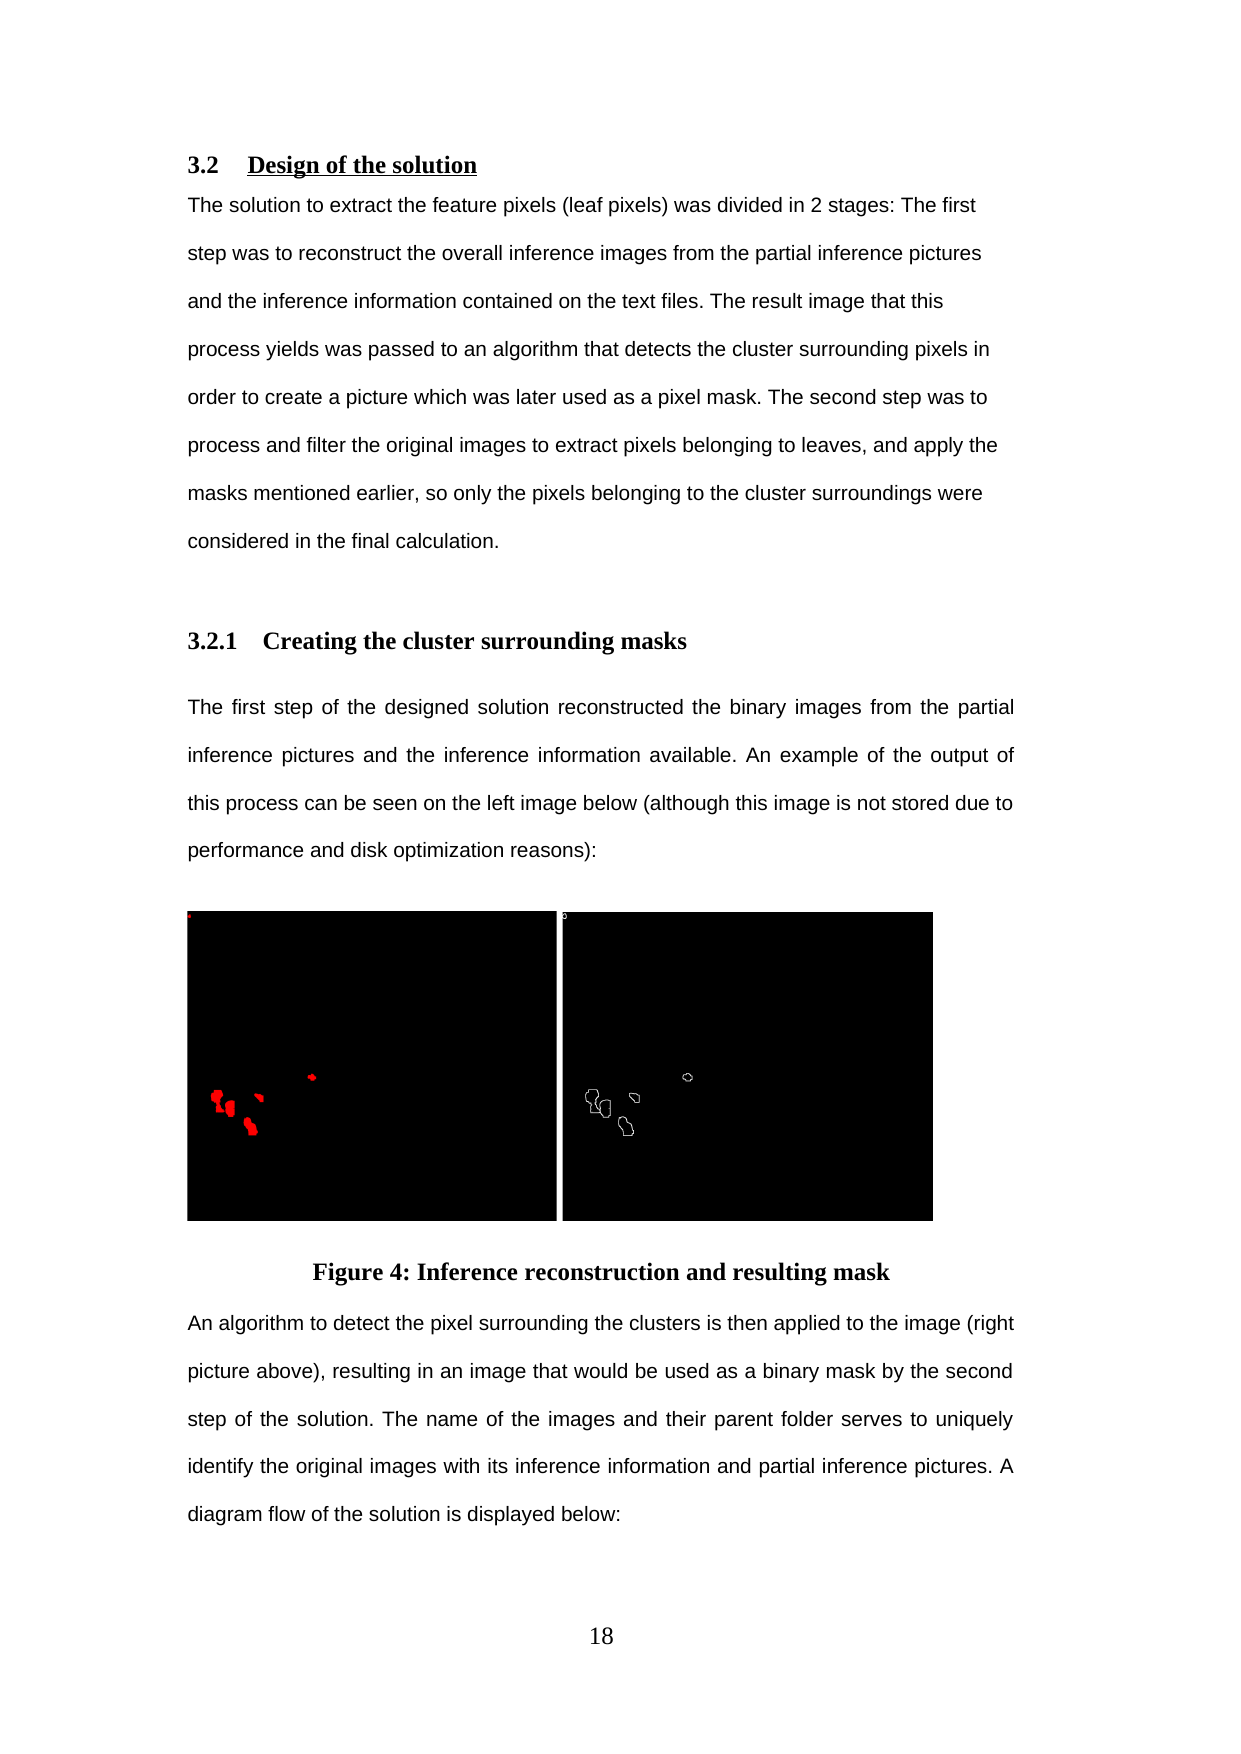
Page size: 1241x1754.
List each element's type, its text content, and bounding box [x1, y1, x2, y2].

subtitle Creating the cluster surrounding masks [187, 626, 1015, 655]
text An algorithm to detect the pixel surrounding the clusters is then applied to the image (right picture above), resulting in an image that would be used as a binary mask by the second step of the solution. The name of the images and their parent folder serves to uniquely identify the original images with its inference information and partial inference pictures. A diagram flow of the solution is displayed below: [187, 1311, 1015, 1526]
text Figure 4: Inference reconstruction and resulting mask [187, 1257, 1015, 1286]
picture [187, 911, 557, 1221]
text The first step of the designed solution reconstructed the binary images from the partial inference pictures and the inference information available. An example of the output of this process can be seen on the left image below (although this image is not stored due to performance and disk optimization reasons): [187, 694, 1015, 862]
subtitle Design of the solution [187, 150, 955, 179]
picture [562, 912, 933, 1221]
text The solution to extract the feature pixels (leaf pixels) was divided in 2 stages: The first step was to reconstruct the overall inference images from the partial inference pictures and the inference information contained on the text files. The result image that this process yields was passed to an algorithm that detects the cluster surrounding pixels in order to create a picture which was later used as a pixel mask. The second step was to process and filter the original images to extract pixels belonging to leaves, and apply the masks mentioned earlier, so only the pixels belonging to the cluster surroundings were considered in the final calculation. [187, 193, 1015, 552]
